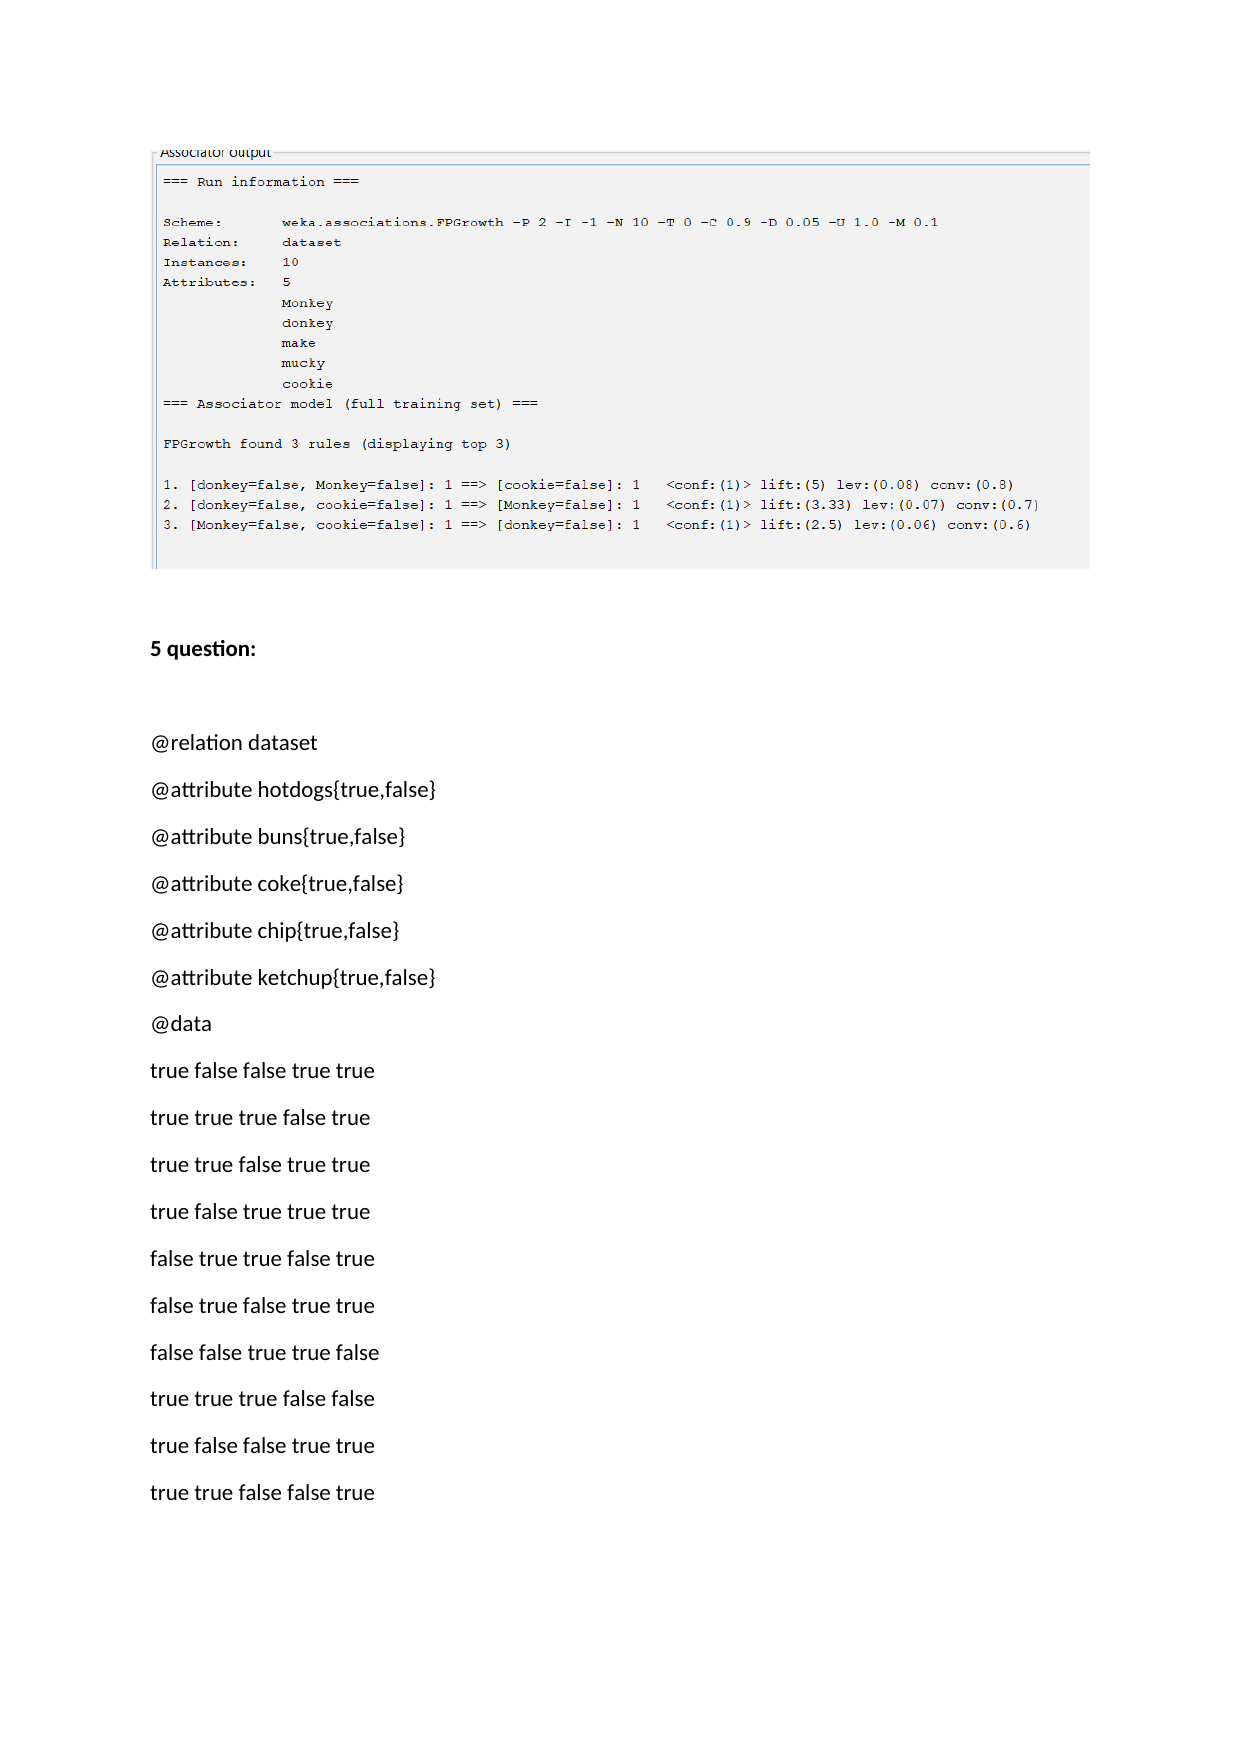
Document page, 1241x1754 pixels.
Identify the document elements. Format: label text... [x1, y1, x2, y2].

text true true true false true [150, 1103, 1090, 1131]
picture [150, 150, 1090, 569]
text true true true false false [150, 1384, 1090, 1412]
text @data [150, 1009, 1090, 1037]
text @attribute buns{true,false} [150, 822, 1090, 850]
text @attribute hotdogs{true,false} [150, 775, 1090, 803]
text false true true false true [150, 1244, 1090, 1272]
text false false true true false [150, 1338, 1090, 1366]
text true false false true true [150, 1056, 1090, 1084]
text @attribute chip{true,false} [150, 916, 1090, 944]
text false true false true true [150, 1291, 1090, 1319]
text 5 question: [150, 634, 1090, 662]
text true false false true true [150, 1431, 1090, 1459]
text true false true true true [150, 1197, 1090, 1225]
text @attribute ketchup{true,false} [150, 963, 1090, 991]
text true true false false true [150, 1478, 1090, 1506]
text true true false true true [150, 1150, 1090, 1178]
text @attribute coke{true,false} [150, 869, 1090, 897]
text @relation dataset [150, 728, 1090, 756]
